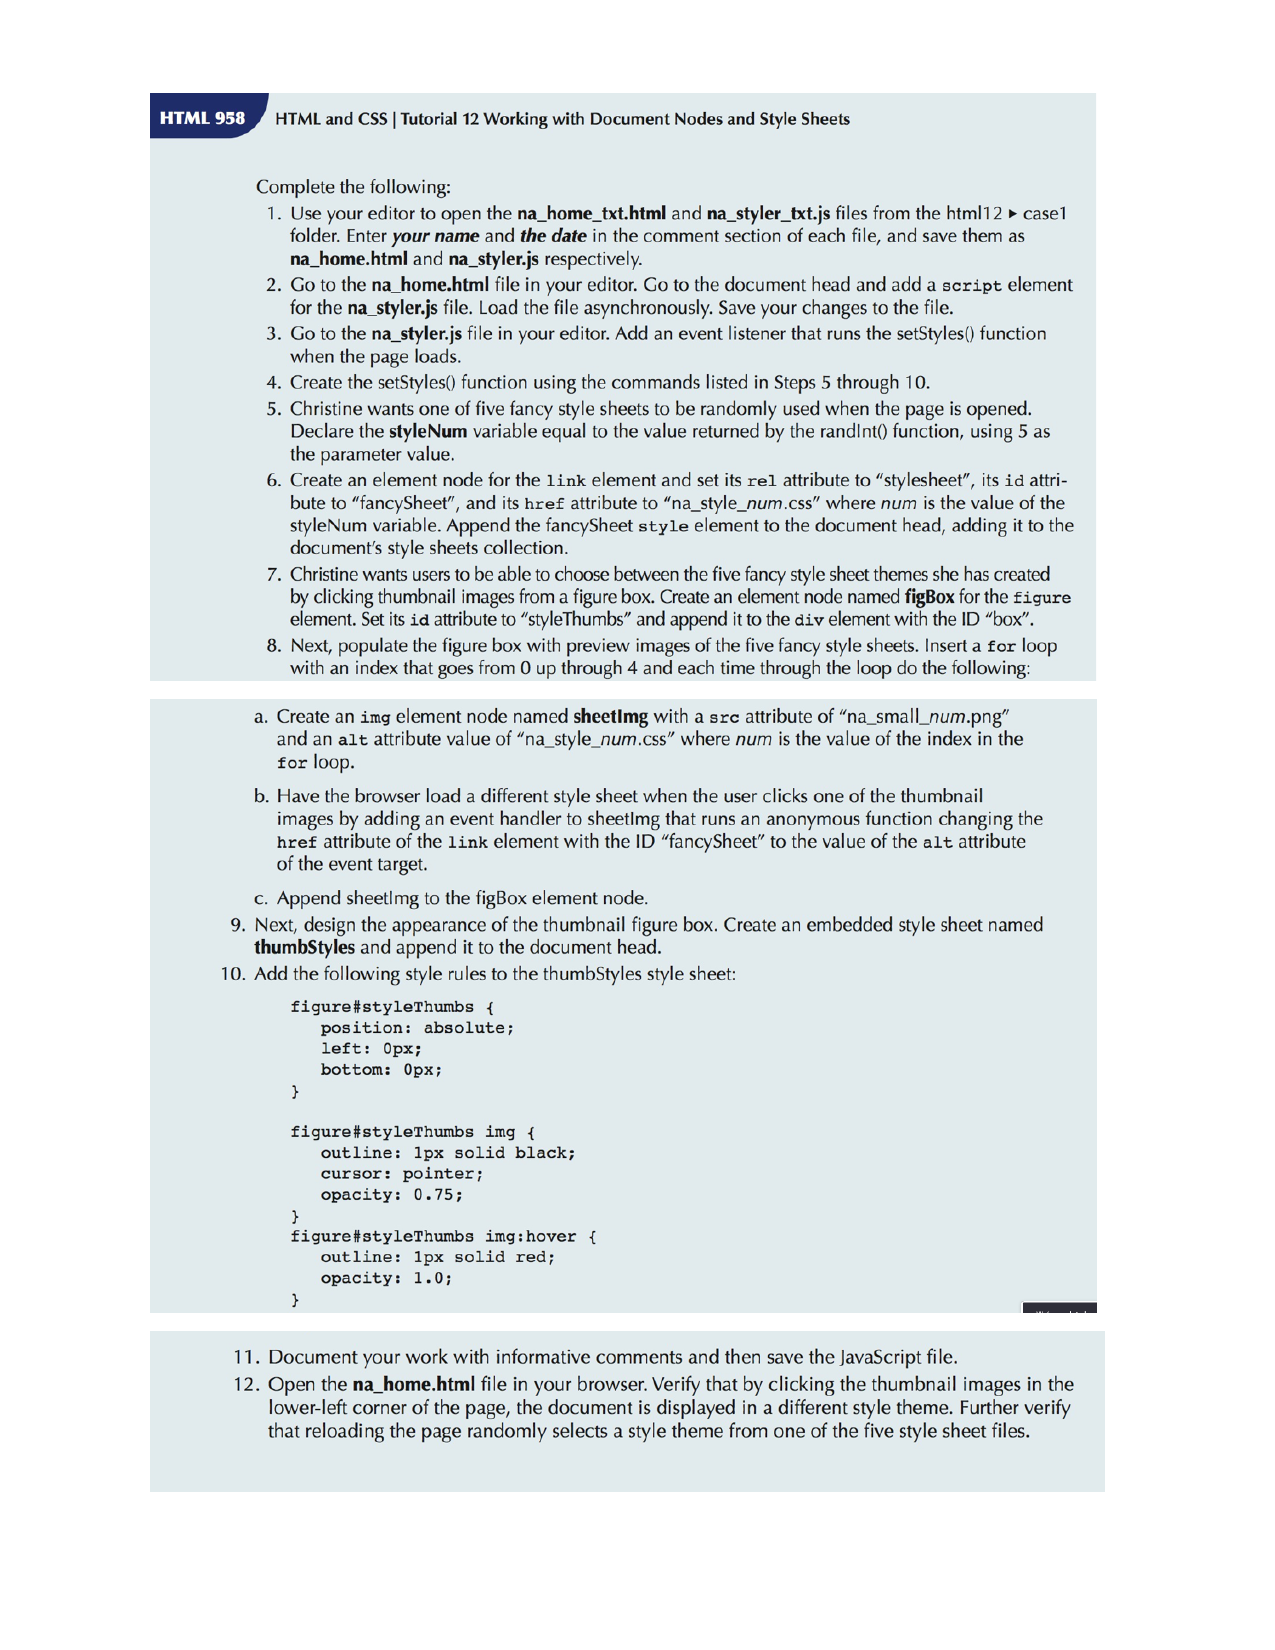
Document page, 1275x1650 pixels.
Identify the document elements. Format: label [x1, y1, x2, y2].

picture [150, 699, 1097, 1313]
picture [150, 1331, 1105, 1492]
picture [150, 93, 1097, 681]
